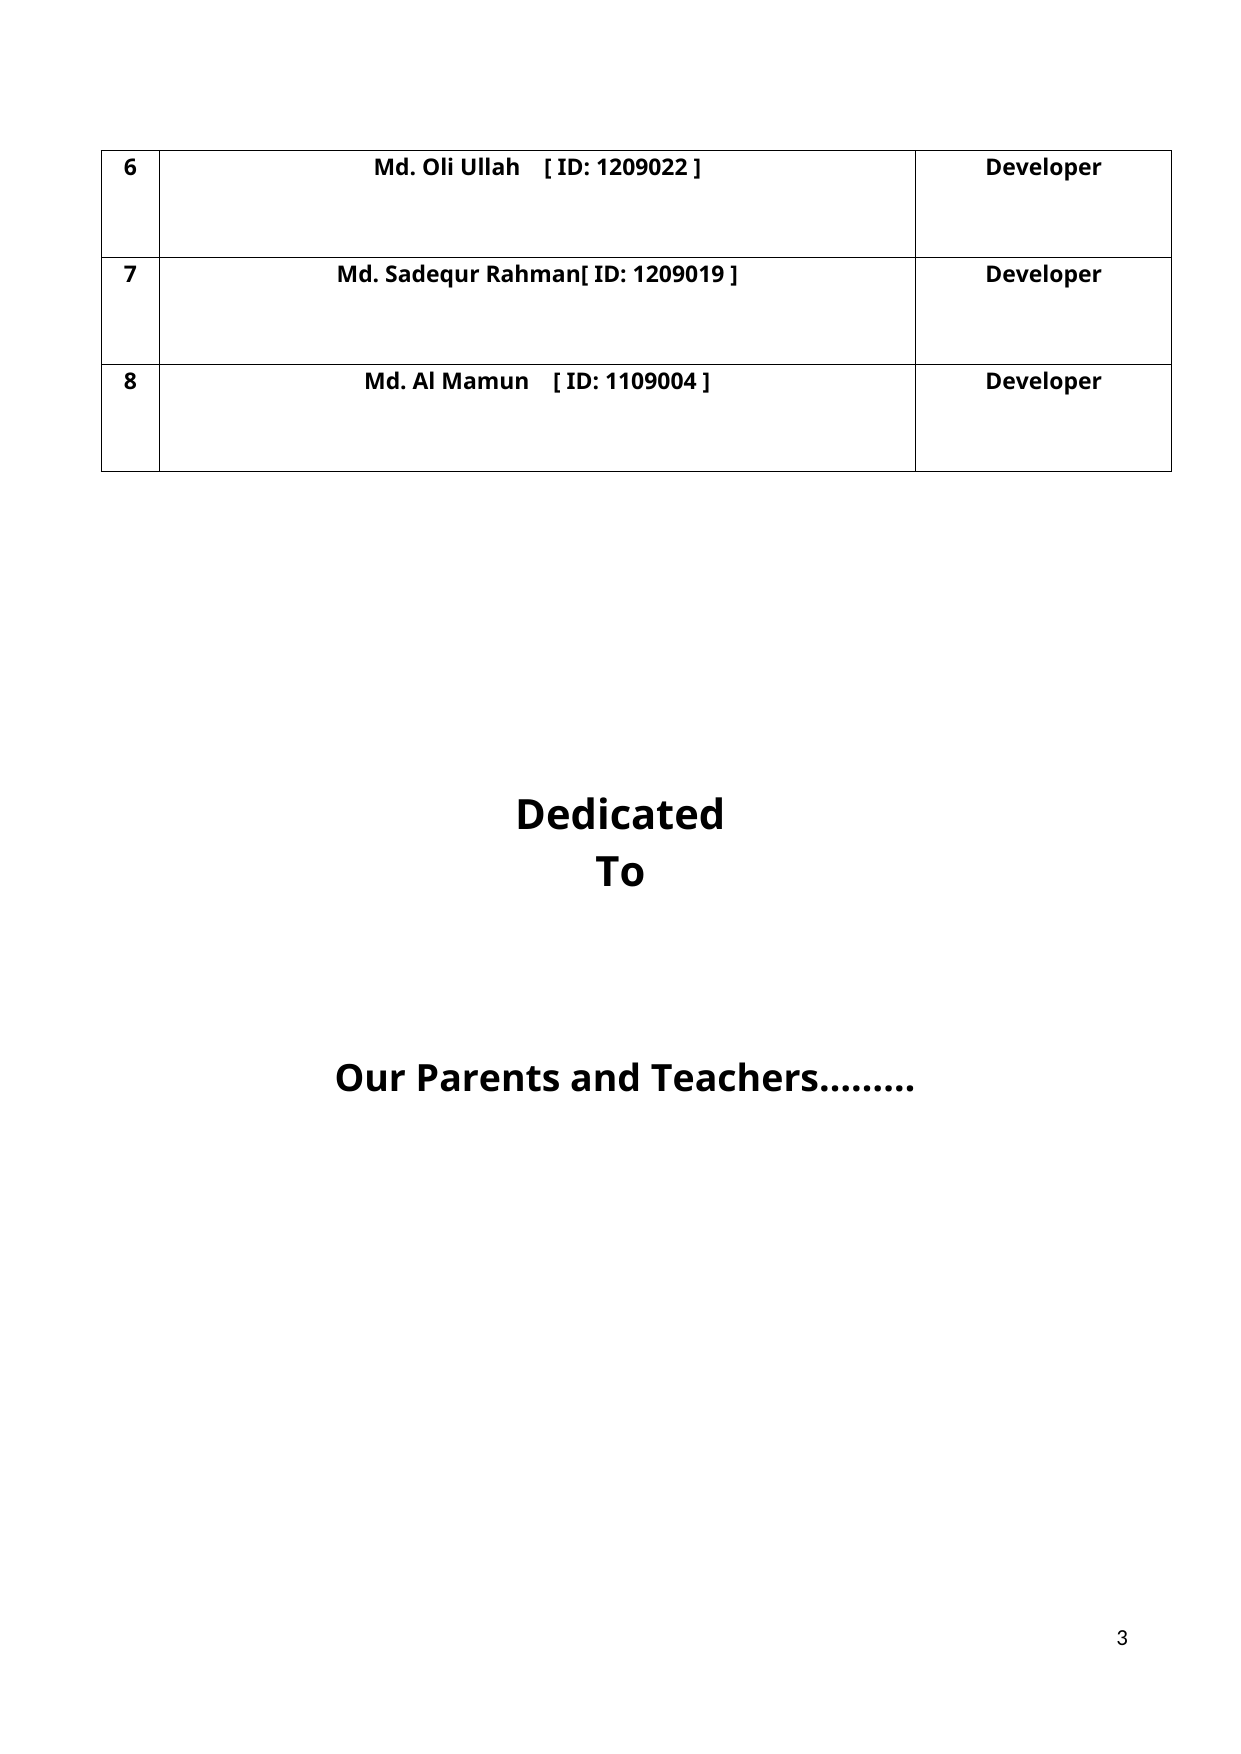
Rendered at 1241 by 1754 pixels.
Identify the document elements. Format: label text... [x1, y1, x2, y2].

table_cell Md. Al Mamun [ ID: 1109004 ] [160, 365, 915, 471]
table_cell 6 [102, 151, 159, 257]
table_cell 8 [102, 365, 159, 471]
table_cell Developer [916, 258, 1171, 364]
table_cell Developer [916, 365, 1171, 471]
table_cell Md. Sadequr Rahman[ ID: 1209019 ] [160, 258, 915, 364]
text Our Parents and Teachers……… [112, 1051, 1128, 1102]
text To [112, 842, 1128, 898]
text Dedicated [112, 785, 1128, 842]
table_cell 7 [102, 258, 159, 364]
table_cell Md. Oli Ullah [ ID: 1209022 ] [160, 151, 915, 257]
table_cell Developer [916, 151, 1171, 257]
